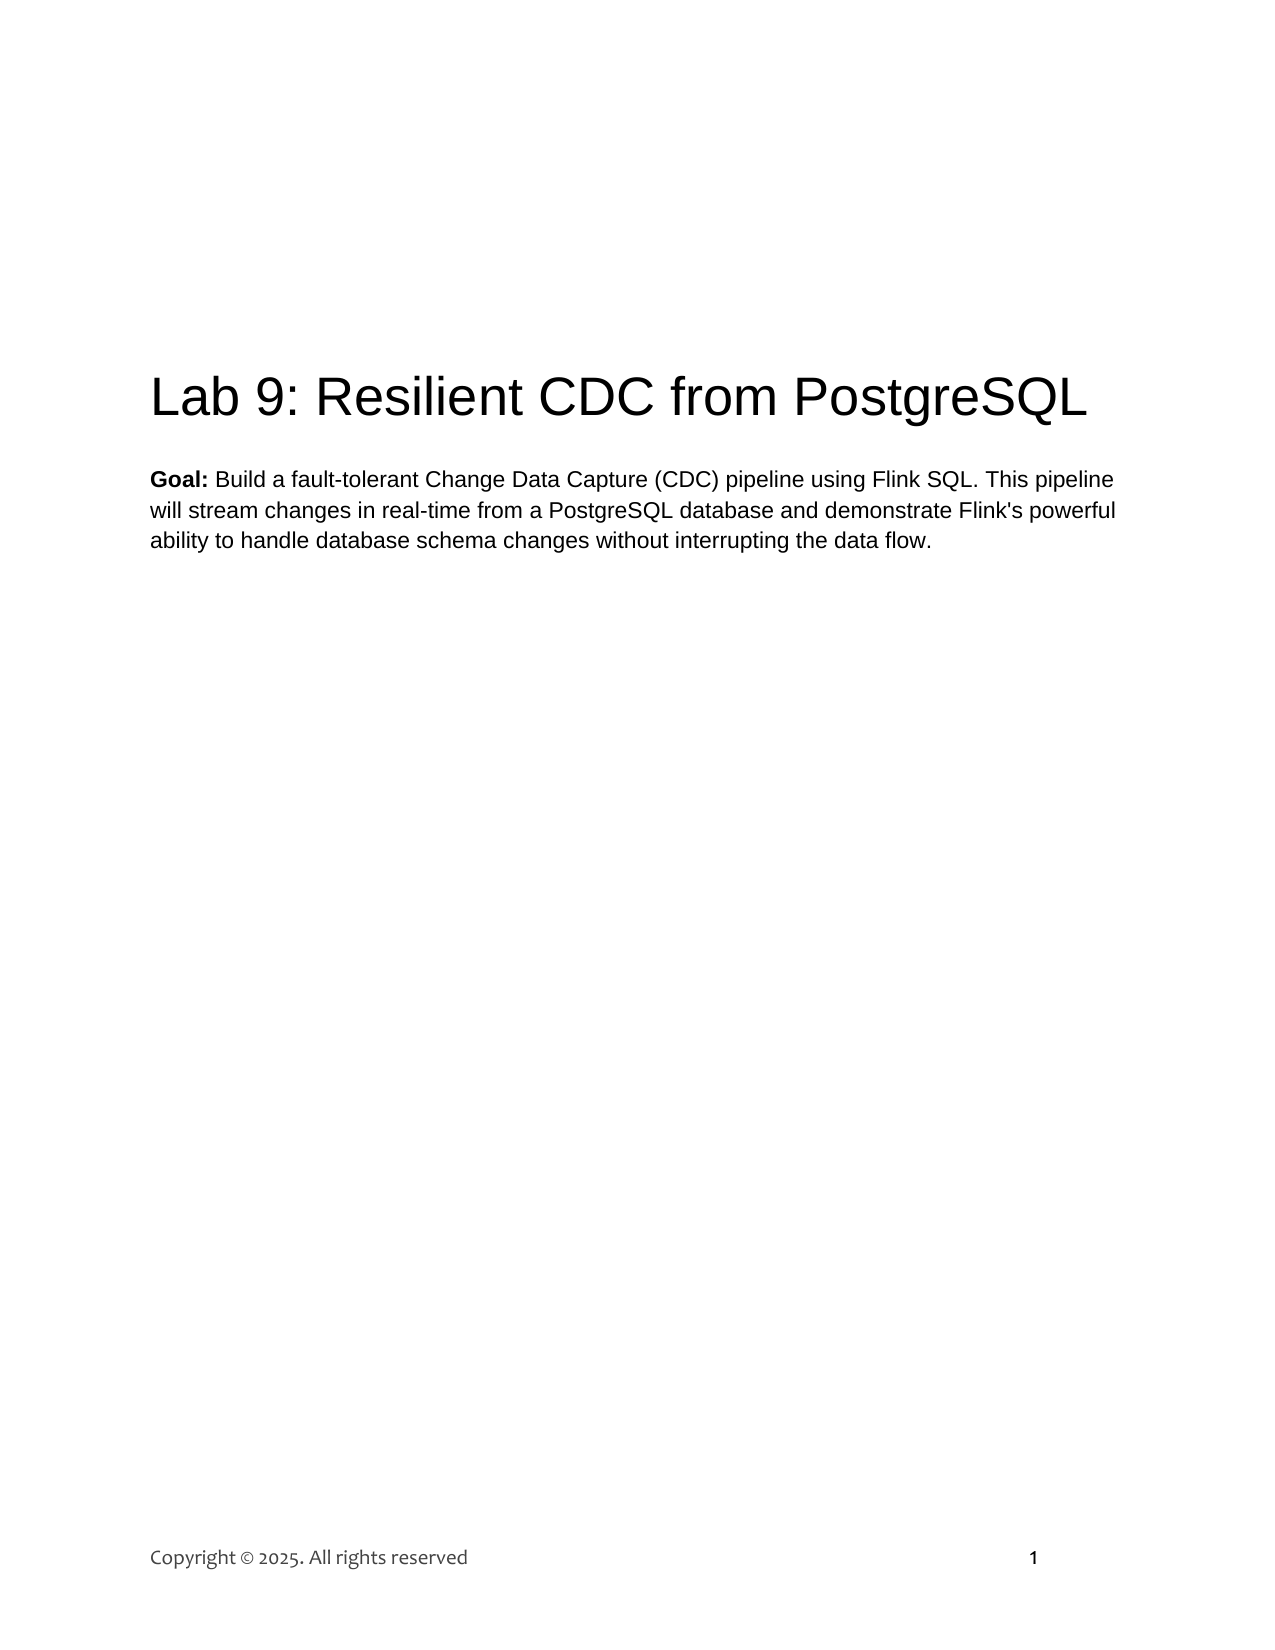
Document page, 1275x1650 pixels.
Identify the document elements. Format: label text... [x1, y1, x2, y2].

text Goal: Build a fault-tolerant Change Data Capture (CDC) pipeline using Flink SQL. This pipeline will stream changes in real-time from a PostgreSQL database and demonstrate Flink's powerful ability to handle database schema changes without interrupting the data flow. [150, 466, 1125, 553]
title Lab 9: Resilient CDC from PostgreSQL [150, 365, 1125, 427]
